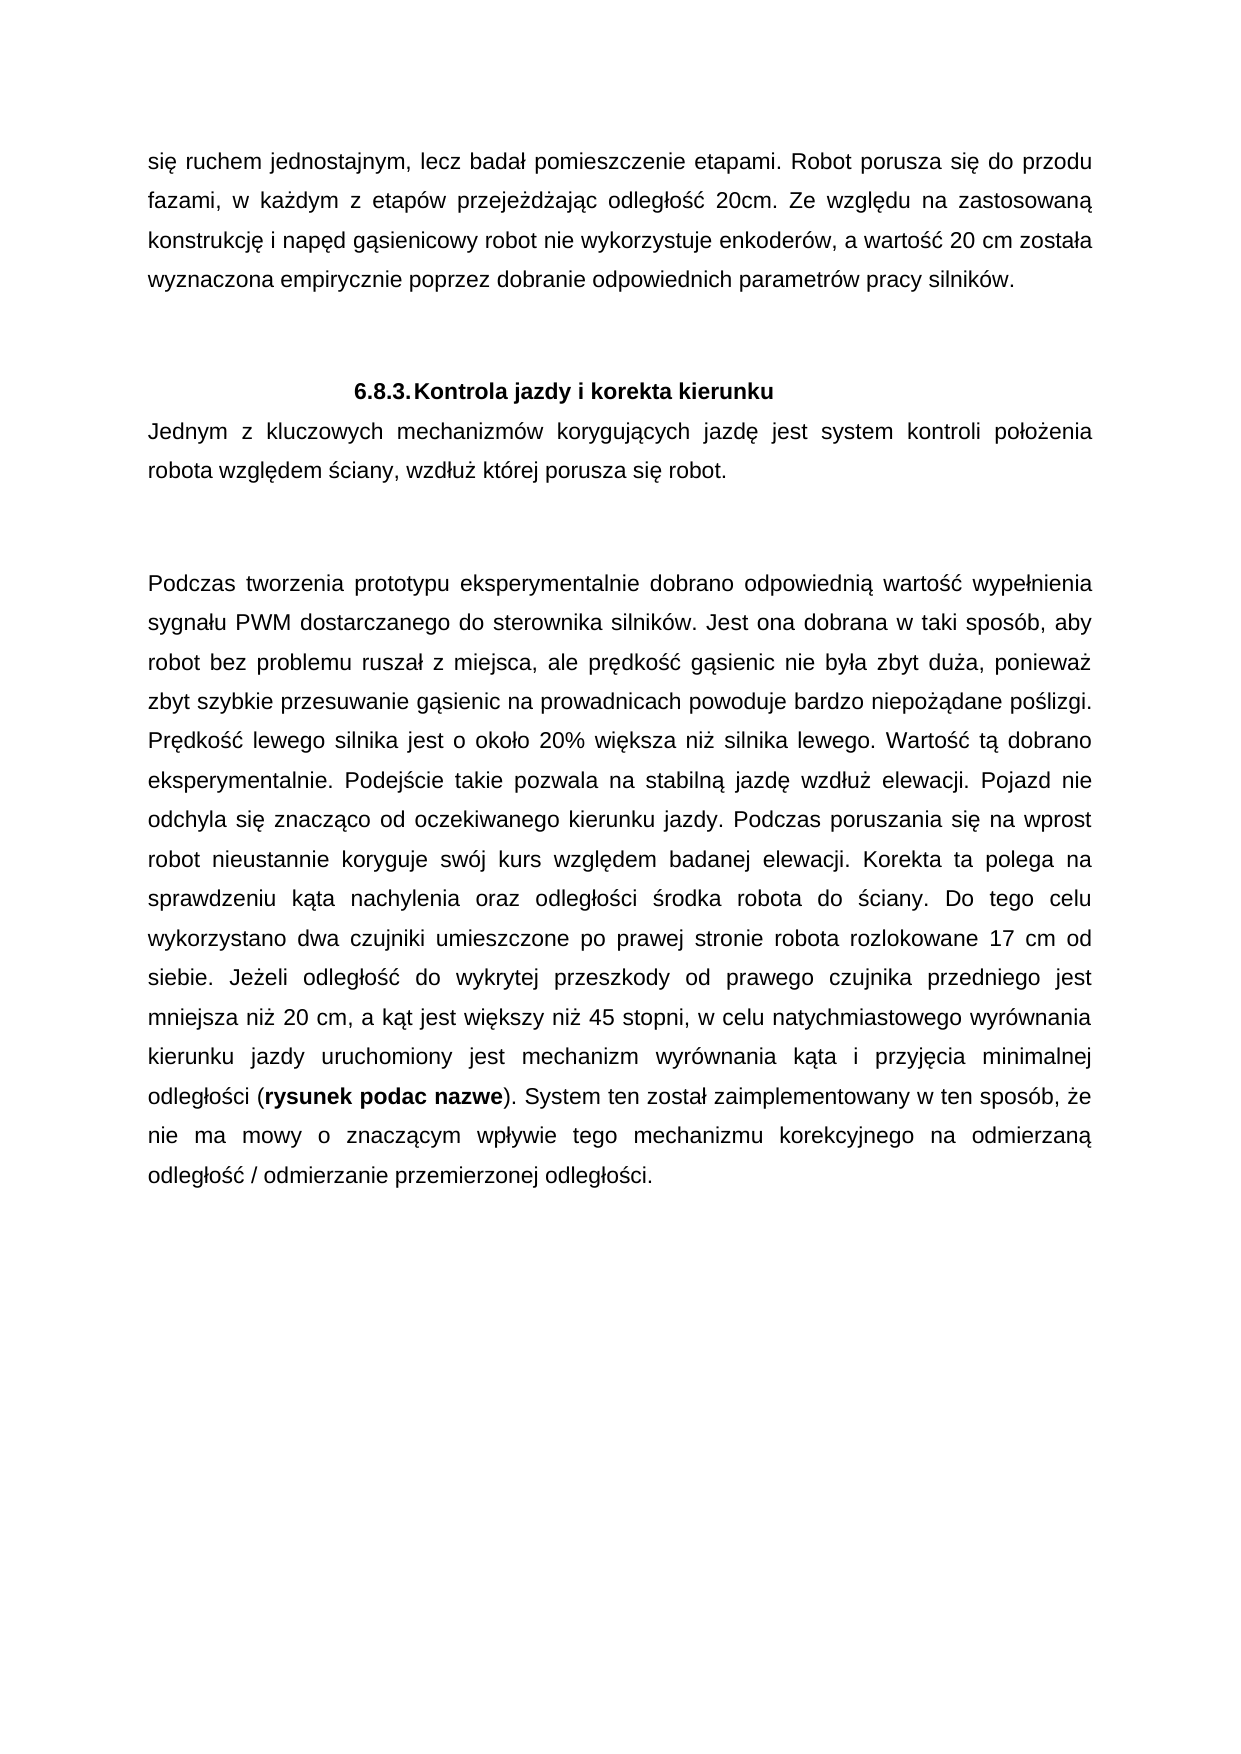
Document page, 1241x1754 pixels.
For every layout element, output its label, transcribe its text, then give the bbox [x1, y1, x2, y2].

subtitle Kontrola jazdy i korekta kierunku [354, 378, 1093, 405]
text Podczas tworzenia prototypu eksperymentalnie dobrano odpowiednią wartość wypełnienia sygnału PWM dostarczanego do sterownika silników. Jest ona dobrana w taki sposób, aby robot bez problemu ruszał z miejsca, ale prędkość gąsienic nie była zbyt duża, ponieważ zbyt szybkie przesuwanie gąsienic na prowadnicach powoduje bardzo niepożądane poślizgi. Prędkość lewego silnika jest o około 20% większa niż silnika lewego. Wartość tą dobrano eksperymentalnie. Podejście takie pozwala na stabilną jazdę wzdłuż elewacji. Pojazd nie odchyla się znacząco od oczekiwanego kierunku jazdy. Podczas poruszania się na wprost robot nieustannie koryguje swój kurs względem badanej elewacji. Korekta ta polega na sprawdzeniu kąta nachylenia oraz odległości środka robota do ściany. Do tego celu wykorzystano dwa czujniki umieszczone po prawej stronie robota rozlokowane 17 cm od siebie. Jeżeli odległość do wykrytej przeszkody od prawego czujnika przedniego jest mniejsza niż 20 cm, a kąt jest większy niż 45 stopni, w celu natychmiastowego wyrównania kierunku jazdy uruchomiony jest mechanizm wyrównania kąta i przyjęcia minimalnej odległości (rysunek podac nazwe). System ten został zaimplementowany w ten sposób, że nie ma mowy o znaczącym wpływie tego mechanizmu korekcyjnego na odmierzaną odległość / odmierzanie przemierzonej odległości. [148, 569, 1093, 1188]
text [148, 148, 1093, 292]
text Jednym z kluczowych mechanizmów korygujących jazdę jest system kontroli położenia robota względem ściany, wzdłuż której porusza się robot. [148, 418, 1093, 484]
